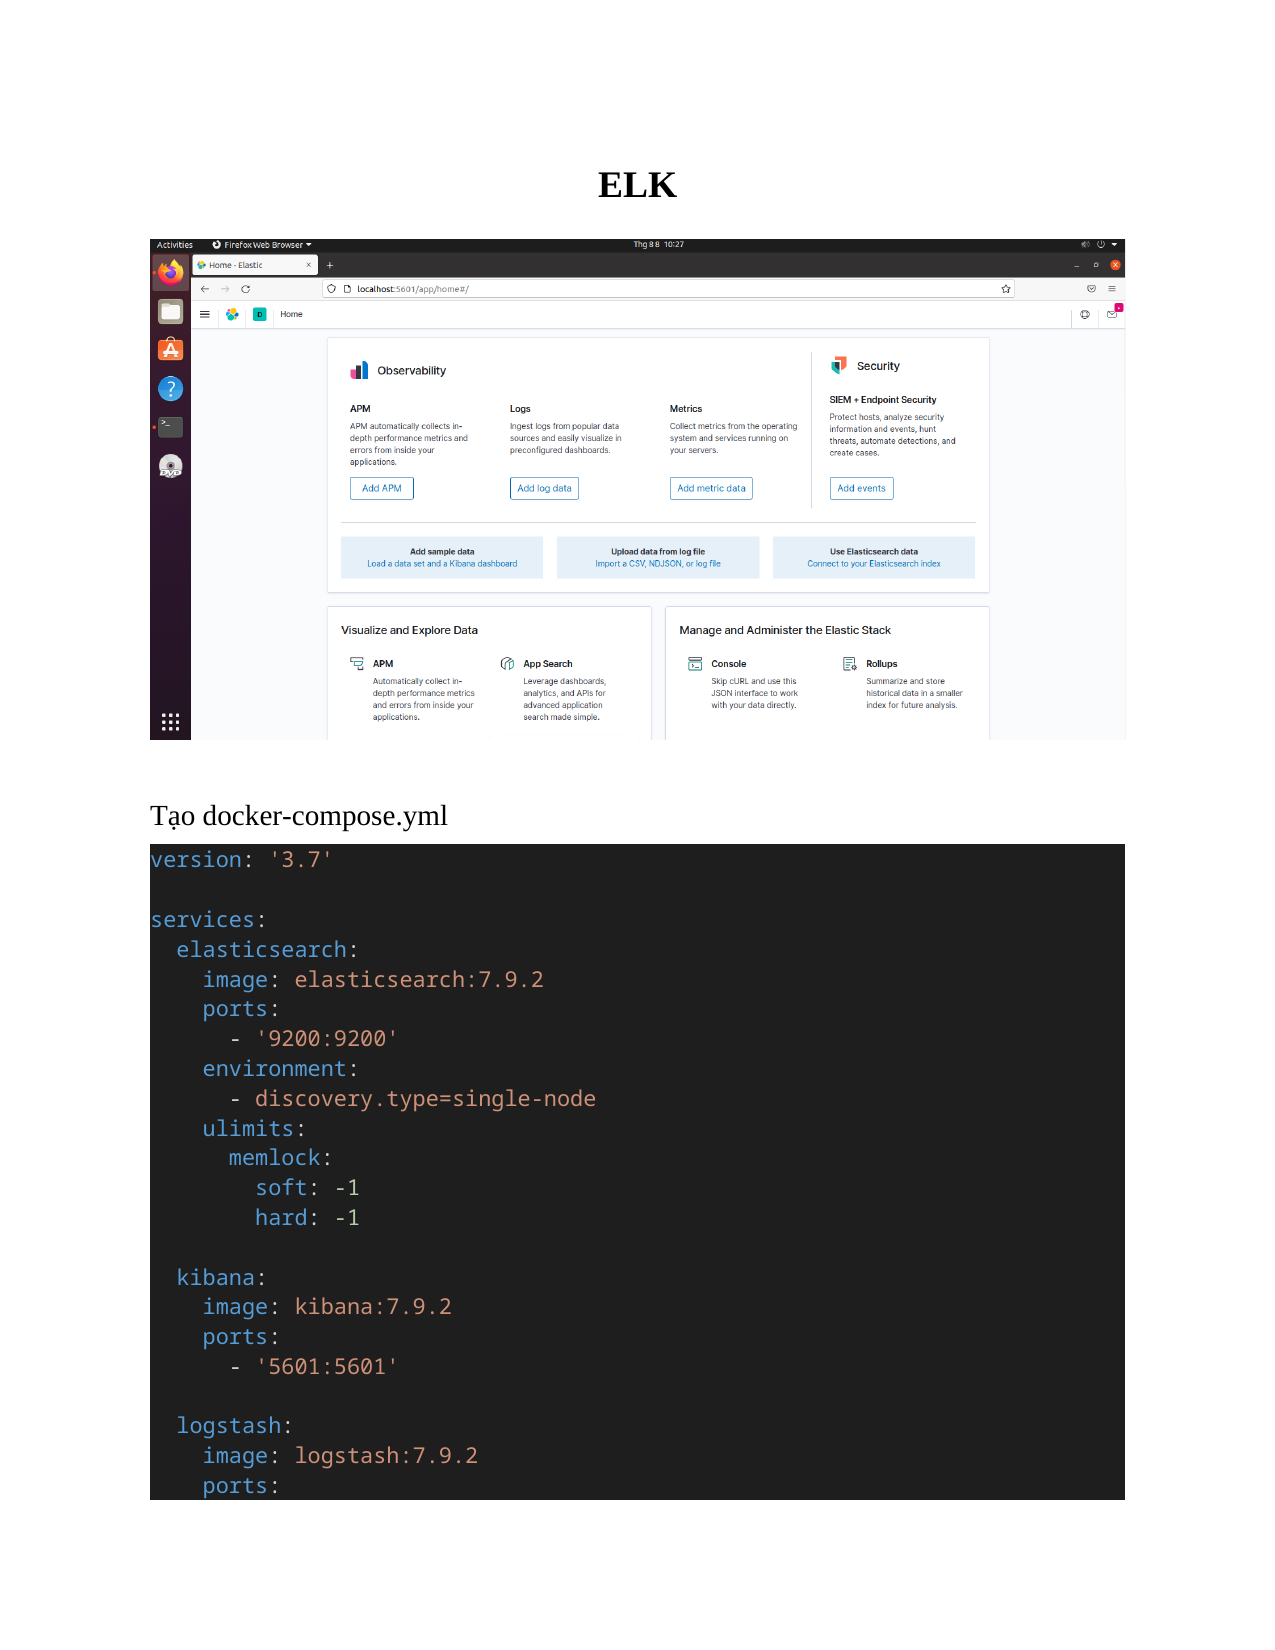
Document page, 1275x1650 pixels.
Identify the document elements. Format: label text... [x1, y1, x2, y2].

text - '5601:5601' [150, 1351, 1125, 1381]
text image: kibana:7.9.2 [150, 1291, 1125, 1321]
text soft: -1 [150, 1172, 1125, 1202]
text ports: [150, 1321, 1125, 1351]
text services: [150, 904, 1125, 934]
text ports: [150, 993, 1125, 1023]
subtitle ELK [150, 162, 1125, 206]
text version: '3.7' [150, 844, 1125, 874]
text elasticsearch: [150, 934, 1125, 964]
text image: elasticsearch:7.9.2 [150, 964, 1125, 993]
text Tạo docker-compose.yml [150, 798, 1125, 832]
text logstash: [150, 1411, 1125, 1440]
text - discovery.type=single-node [150, 1083, 1125, 1113]
text hard: -1 [150, 1202, 1125, 1232]
text memlock: [150, 1142, 1125, 1172]
picture [150, 239, 1125, 740]
text kibana: [150, 1262, 1125, 1291]
text - '9200:9200' [150, 1023, 1125, 1053]
text ulimits: [150, 1113, 1125, 1142]
text environment: [150, 1053, 1125, 1083]
text image: logstash:7.9.2 [150, 1440, 1125, 1470]
text ports: [150, 1470, 1125, 1500]
